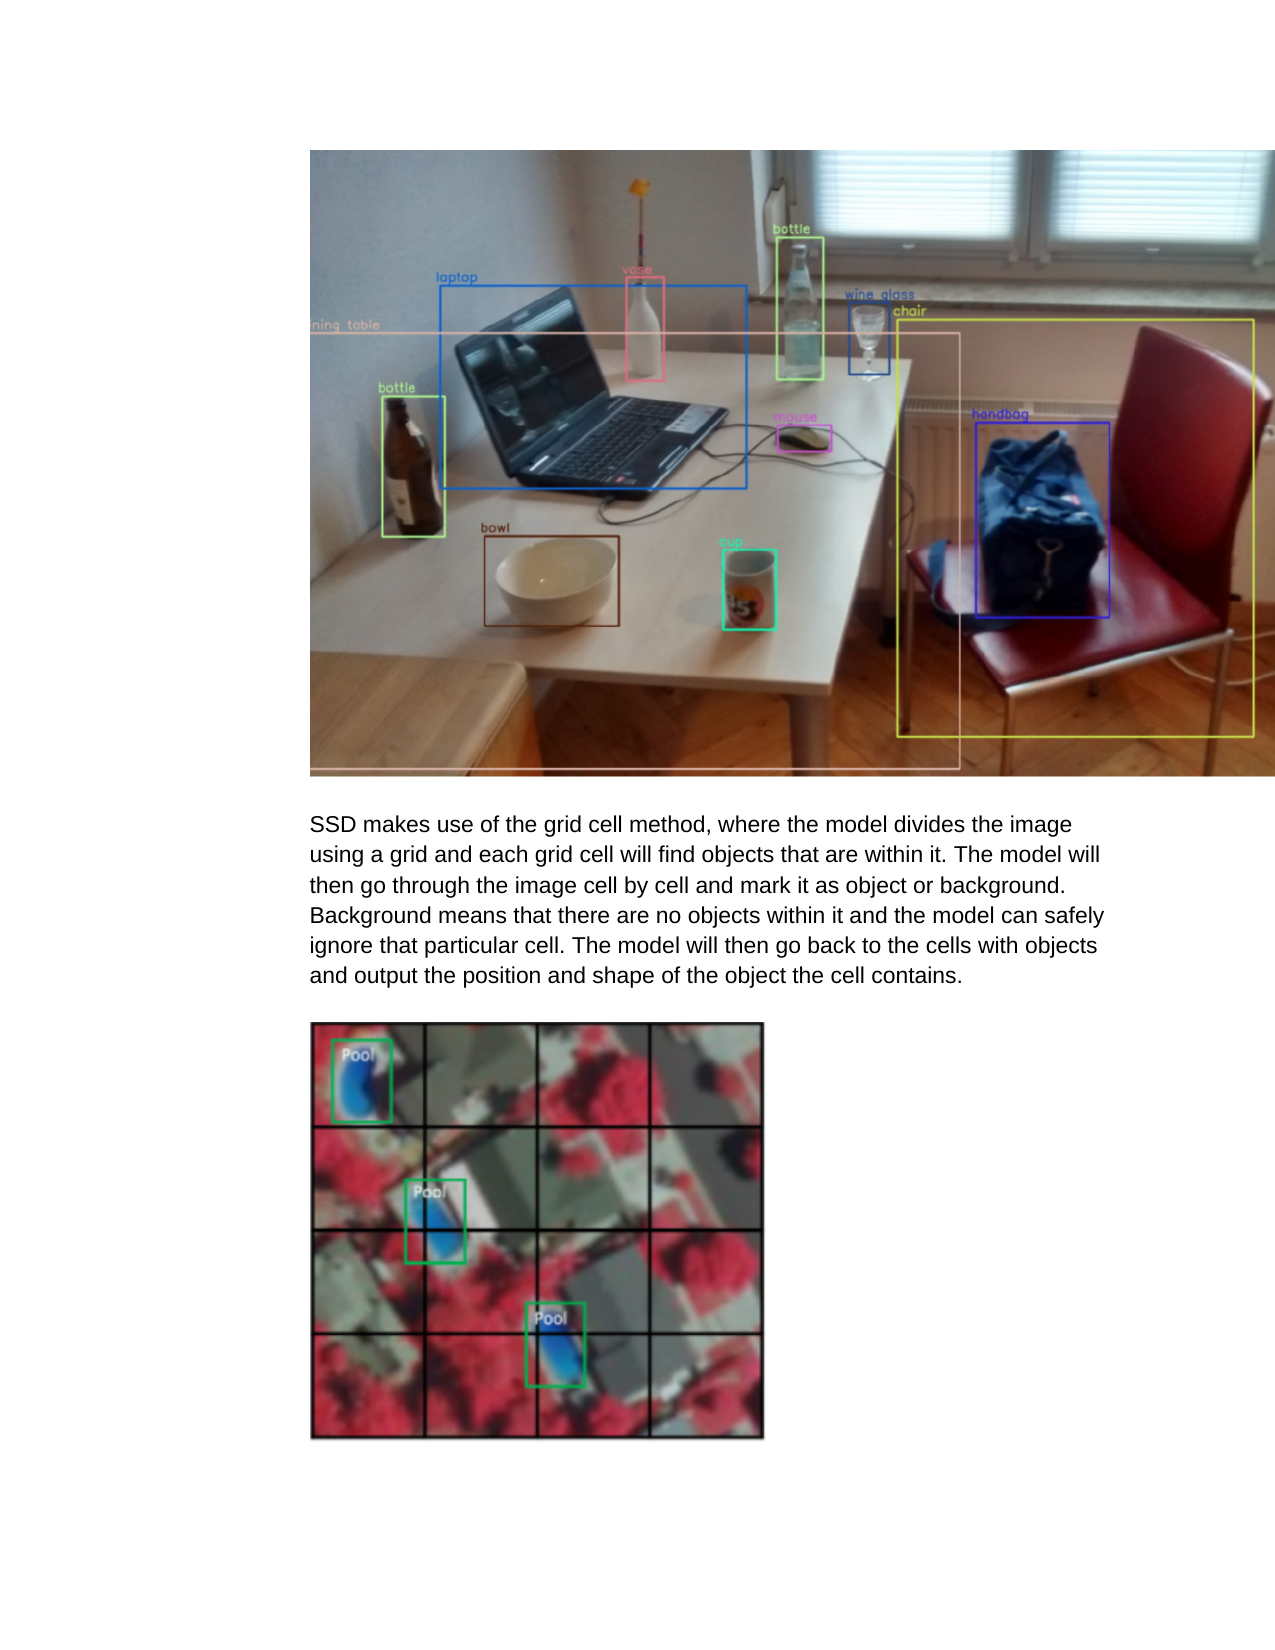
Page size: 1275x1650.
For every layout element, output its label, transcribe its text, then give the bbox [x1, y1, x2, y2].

picture [309, 150, 1275, 777]
text SSD makes use of the grid cell method, where the model divides the image using a grid and each grid cell will find objects that are within it. The model will then go through the image cell by cell and mark it as object or background. Background means that there are no objects within it and the model can safely ignore that particular cell. The model will then go back to the cells with objects and output the position and shape of the object the cell contains. [309, 811, 1125, 988]
picture [309, 1022, 766, 1442]
